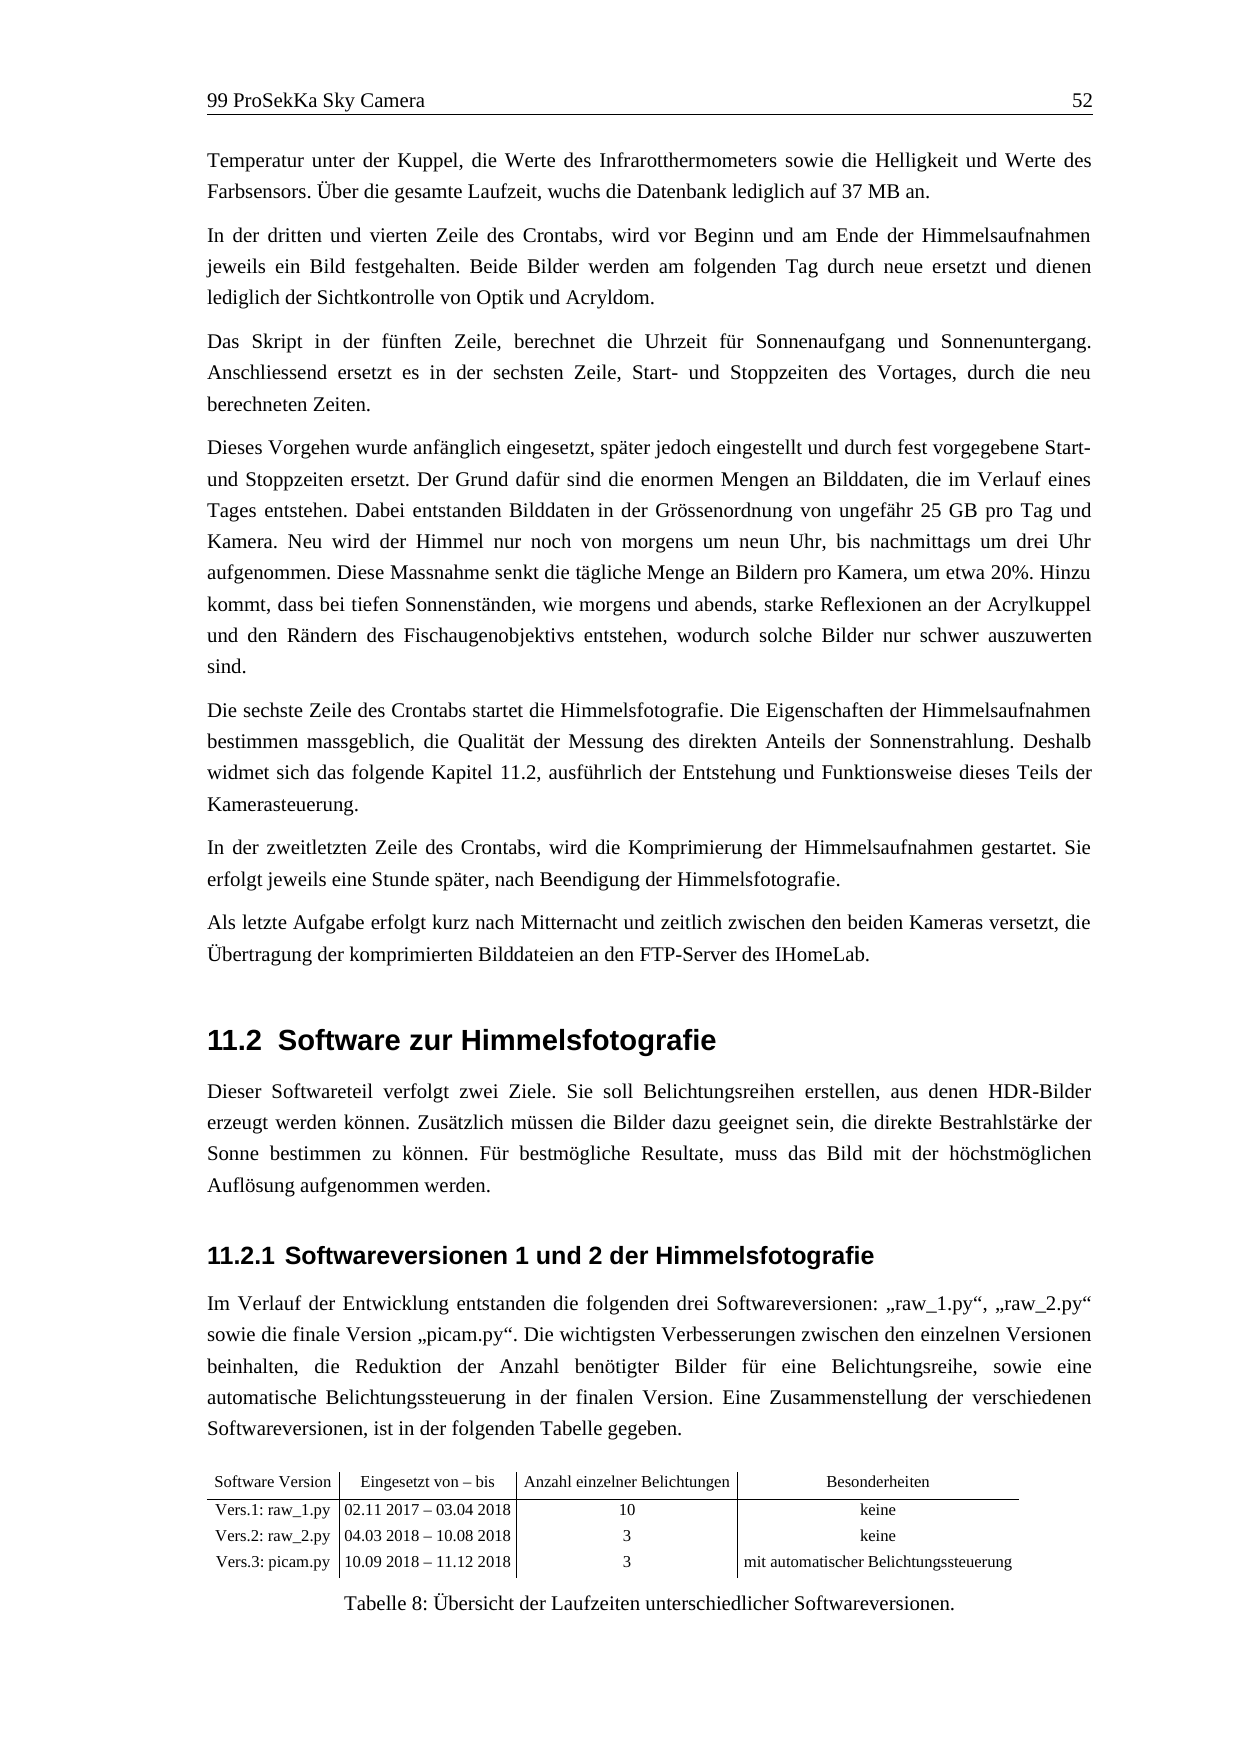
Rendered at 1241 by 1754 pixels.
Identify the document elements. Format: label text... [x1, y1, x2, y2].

table_cell 3 [517, 1526, 737, 1552]
table_cell 04.03 2018 – 10.08 2018 [340, 1526, 516, 1552]
text Die sechste Zeile des Crontabs startet die Himmelsfotografie. Die Eigenschaften der Himmelsaufnahmen bestimmen massgeblich, die Qualität der Messung des direkten Anteils der Sonnenstrahlung. Deshalb widmet sich das folgende Kapitel 11.2, ausführlich der Entstehung und Funktionsweise dieses Teils der Kamerasteuerung. [207, 698, 1093, 816]
table_header Software Version [207, 1472, 339, 1498]
text In der zweitletzten Zeile des Crontabs, wird die Komprimierung der Himmelsaufnahmen gestartet. Sie erfolgt jeweils eine Stunde später, nach Beendigung der Himmelsfotografie. [207, 835, 1093, 891]
subtitle Software zur Himmelsfotografie [207, 1023, 1093, 1056]
table_cell 10 [517, 1500, 737, 1526]
text Im Verlauf der Entwicklung entstanden die folgenden drei Softwareversionen: „raw_1.py“, „raw_2.py“ sowie die finale Version „picam.py“. Die wichtigsten Verbesserungen zwischen den einzelnen Versionen beinhalten, die Reduktion der Anzahl benötigter Bilder für eine Belichtungsreihe, sowie eine automatische Belichtungssteuerung in der finalen Version. Eine Zusammenstellung der verschiedenen Softwareversionen, ist in der folgenden Tabelle gegeben. [207, 1291, 1093, 1440]
table_cell 10.09 2018 – 11.12 2018 [340, 1552, 516, 1578]
text Dieses Vorgehen wurde anfänglich eingesetzt, später jedoch eingestellt und durch fest vorgegebene Start- und Stoppzeiten ersetzt. Der Grund dafür sind die enormen Mengen an Bilddaten, die im Verlauf eines Tages entstehen. Dabei entstanden Bilddaten in der Grössenordnung von ungefähr 25 GB pro Tag und Kamera. Neu wird der Himmel nur noch von morgens um neun Uhr, bis nachmittags um drei Uhr aufgenommen. Diese Massnahme senkt die tägliche Menge an Bildern pro Kamera, um etwa 20%. Hinzu kommt, dass bei tiefen Sonnenständen, wie morgens und abends, starke Reflexionen an der Acrylkuppel und den Rändern des Fischaugenobjektivs entstehen, wodurch solche Bilder nur schwer auszuwerten sind. [207, 435, 1093, 678]
table_header Eingesetzt von – bis [340, 1472, 516, 1498]
table_cell Vers.1: raw_1.py [207, 1500, 339, 1526]
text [207, 148, 1093, 203]
text Dieser Softwareteil verfolgt zwei Ziele. Sie soll Belichtungsreihen erstellen, aus denen HDR-Bilder erzeugt werden können. Zusätzlich müssen die Bilder dazu geeignet sein, die direkte Bestrahlstärke der Sonne bestimmen zu können. Für bestmögliche Resultate, muss das Bild mit der höchstmöglichen Auflösung aufgenommen werden. [207, 1079, 1093, 1197]
text Als letzte Aufgabe erfolgt kurz nach Mitternacht und zeitlich zwischen den beiden Kameras versetzt, die Übertragung der komprimierten Bilddateien an den FTP-Server des IHomeLab. [207, 910, 1093, 966]
table_header Besonderheiten [738, 1472, 1018, 1498]
text Das Skript in der fünften Zeile, berechnet die Uhrzeit für Sonnenaufgang und Sonnenuntergang. Anschliessend ersetzt es in der sechsten Zeile, Start- und Stoppzeiten des Vortages, durch die neu berechneten Zeiten. [207, 329, 1093, 416]
table_cell Vers.3: picam.py [207, 1552, 339, 1578]
text Tabelle 8: Übersicht der Laufzeiten unterschiedlicher Softwareversionen. [207, 1591, 1093, 1615]
subtitle Softwareversionen 1 und 2 der Himmelsfotografie [207, 1241, 1093, 1270]
table_cell 02.11 2017 – 03.04 2018 [340, 1500, 516, 1526]
table_cell Vers.2: raw_2.py [207, 1526, 339, 1552]
table_cell keine [738, 1500, 1018, 1526]
text In der dritten und vierten Zeile des Crontabs, wird vor Beginn und am Ende der Himmelsaufnahmen jeweils ein Bild festgehalten. Beide Bilder werden am folgenden Tag durch neue ersetzt und dienen lediglich der Sichtkontrolle von Optik und Acryldom. [207, 223, 1093, 309]
table_cell 3 [517, 1552, 737, 1578]
table_header Anzahl einzelner Belichtungen [517, 1472, 737, 1498]
table_cell mit automatischer Belichtungssteuerung [738, 1552, 1018, 1578]
table_cell keine [738, 1526, 1018, 1552]
